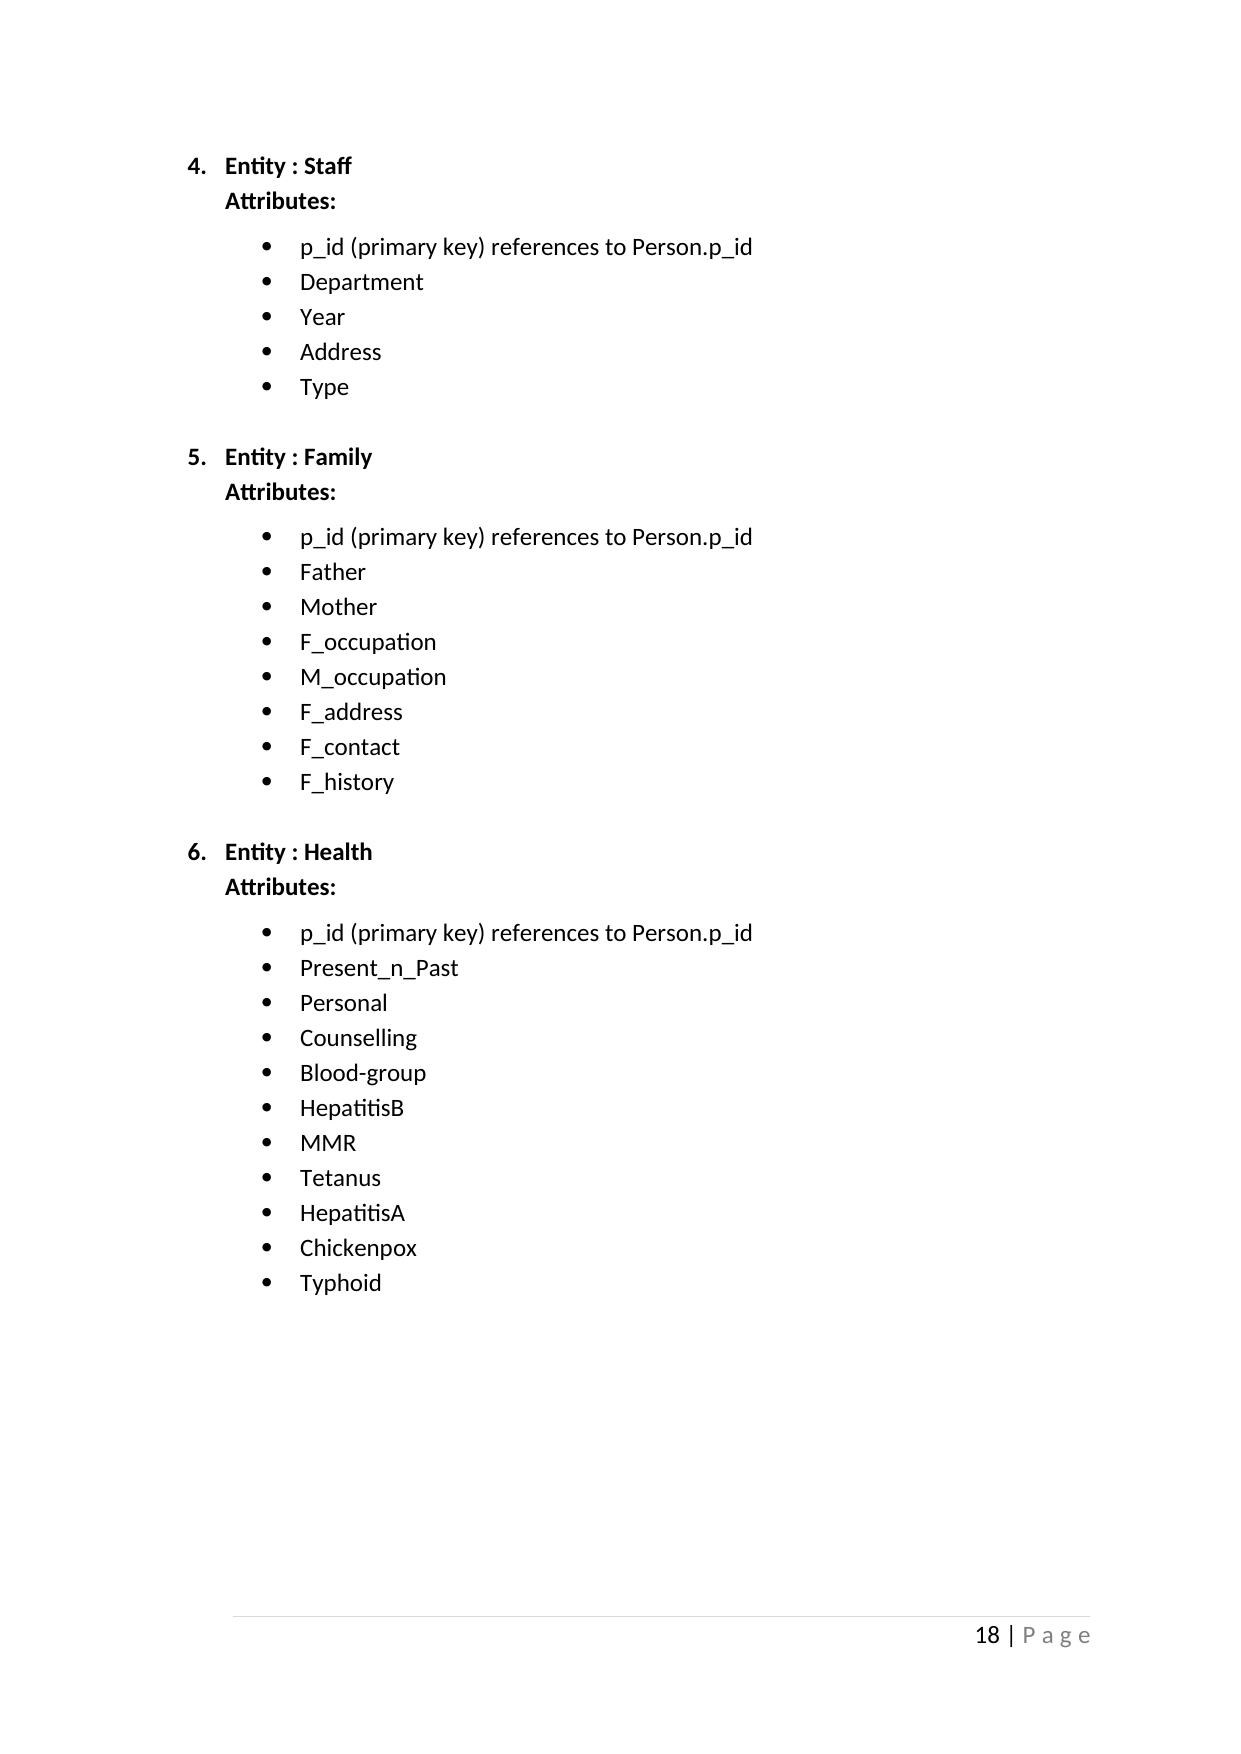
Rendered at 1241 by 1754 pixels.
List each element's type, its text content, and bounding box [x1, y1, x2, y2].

list Typhoid [262, 1267, 1090, 1298]
list p_id (primary key) references to Person.p_id [262, 917, 1090, 948]
list Year [262, 301, 1090, 331]
list Present_n_Past [262, 952, 1090, 983]
list Type [262, 371, 1090, 401]
list Personal [262, 987, 1090, 1018]
list F_occupation [262, 626, 1090, 657]
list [262, 231, 1090, 261]
list F_contact [262, 731, 1090, 762]
list Entity : Family [187, 441, 1090, 471]
list HepatitisA [262, 1197, 1090, 1228]
text Attributes: [225, 185, 1090, 216]
text Attributes: [225, 476, 1090, 506]
text Attributes: [225, 871, 1090, 902]
list Mother [262, 591, 1090, 622]
list Counselling [262, 1022, 1090, 1053]
list Entity : Staff [187, 150, 1090, 181]
list Tetanus [262, 1162, 1090, 1193]
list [262, 521, 1090, 552]
list Department [262, 266, 1090, 296]
list Chickenpox [262, 1232, 1090, 1263]
list MMR [262, 1127, 1090, 1158]
list M_occupation [262, 661, 1090, 692]
list Entity : Health [187, 836, 1090, 867]
list HepatitisB [262, 1092, 1090, 1123]
list Father [262, 556, 1090, 587]
list Address [262, 336, 1090, 366]
list Blood-group [262, 1057, 1090, 1088]
list F_history [262, 766, 1090, 797]
list F_address [262, 696, 1090, 727]
